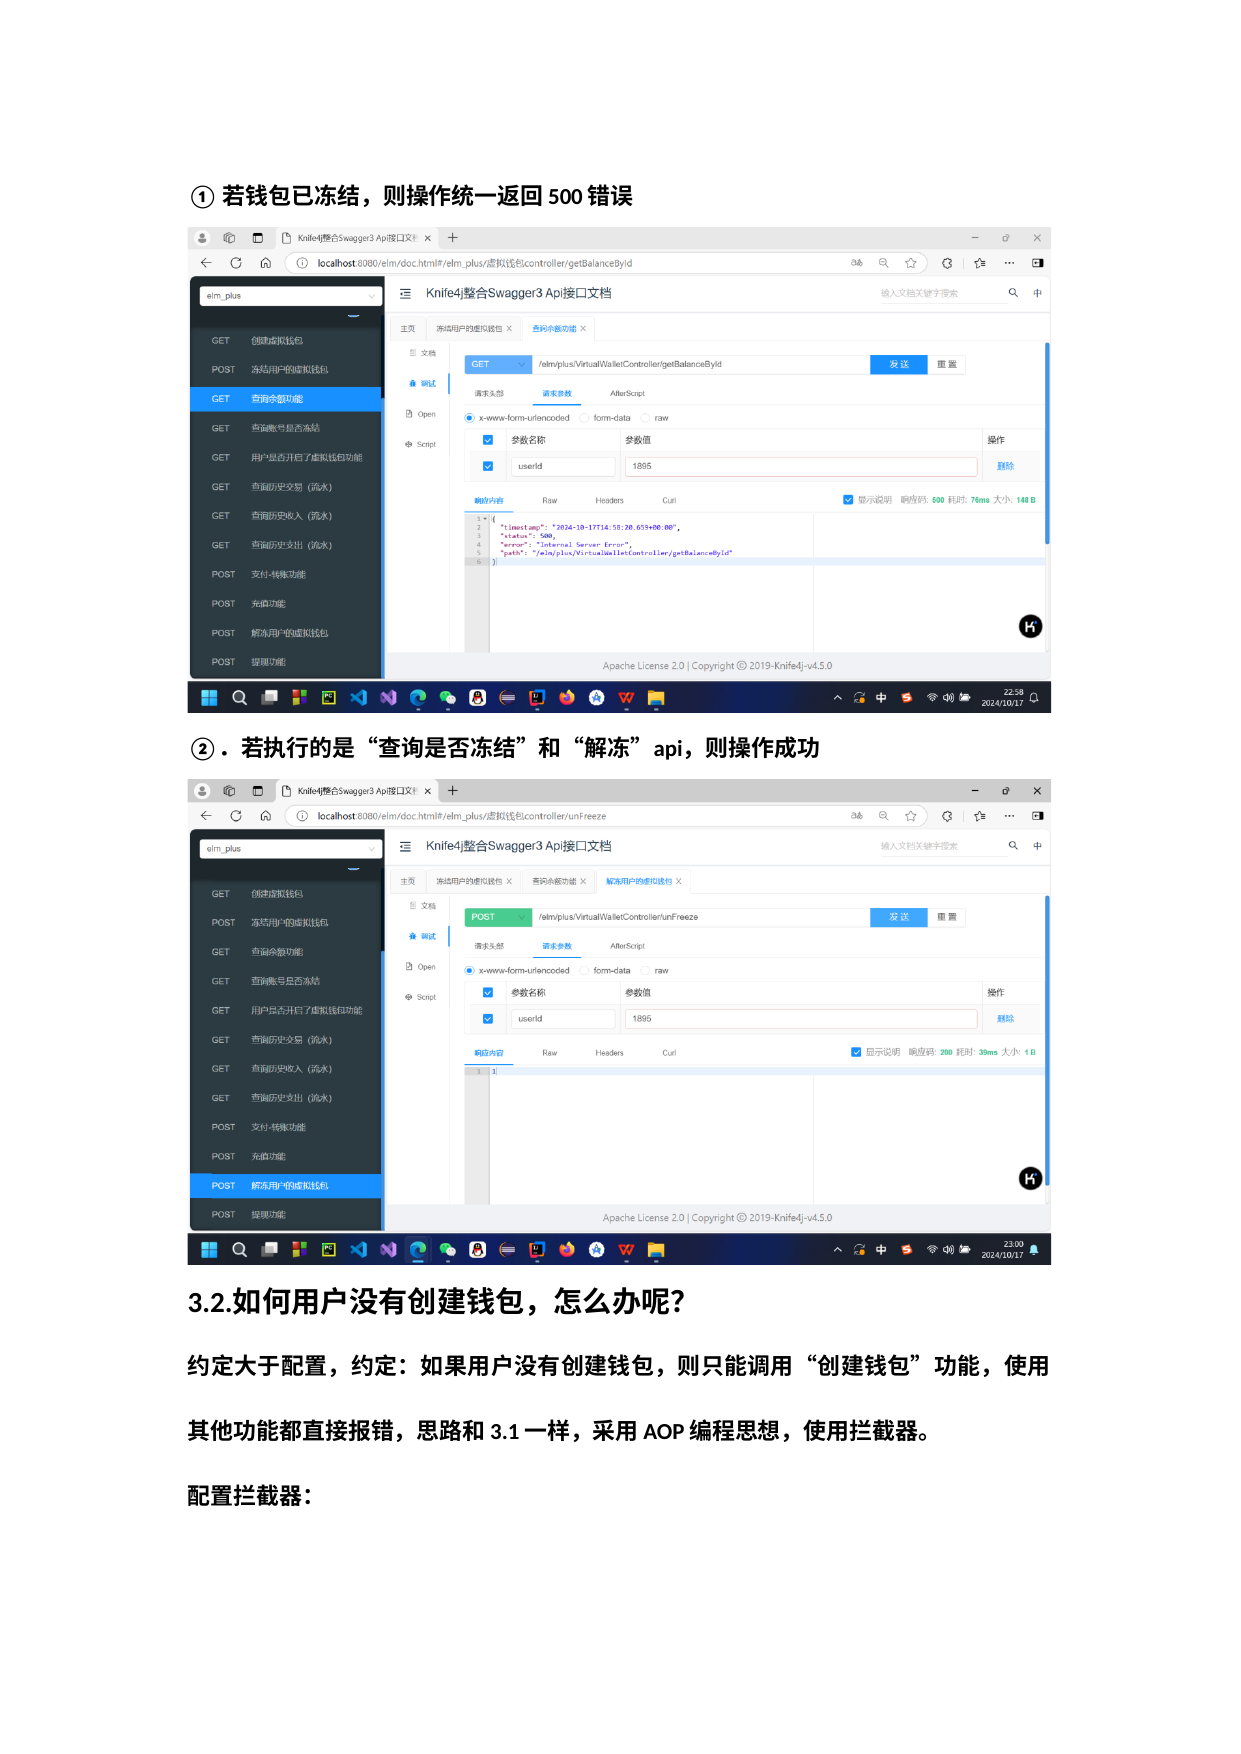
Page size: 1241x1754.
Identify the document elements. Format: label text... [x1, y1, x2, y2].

picture [187, 227, 1052, 713]
text ②．若执行的是“查询是否冻结”和“解冻”api，则操作成功 [187, 714, 1053, 779]
picture [187, 779, 1052, 1265]
text ①若钱包已冻结，则操作统一返回500错误 [187, 162, 1053, 227]
text 配置拦截器： [187, 1462, 1053, 1527]
text 约定大于配置，约定：如果用户没有创建钱包，则只能调用“创建钱包”功能，使用其他功能都直接报错，思路和3.1一样，采用AOP编程思想，使用拦截器。 [187, 1332, 1053, 1462]
text 3.2.如何用户没有创建钱包，怎么办呢？ [187, 1267, 1053, 1332]
